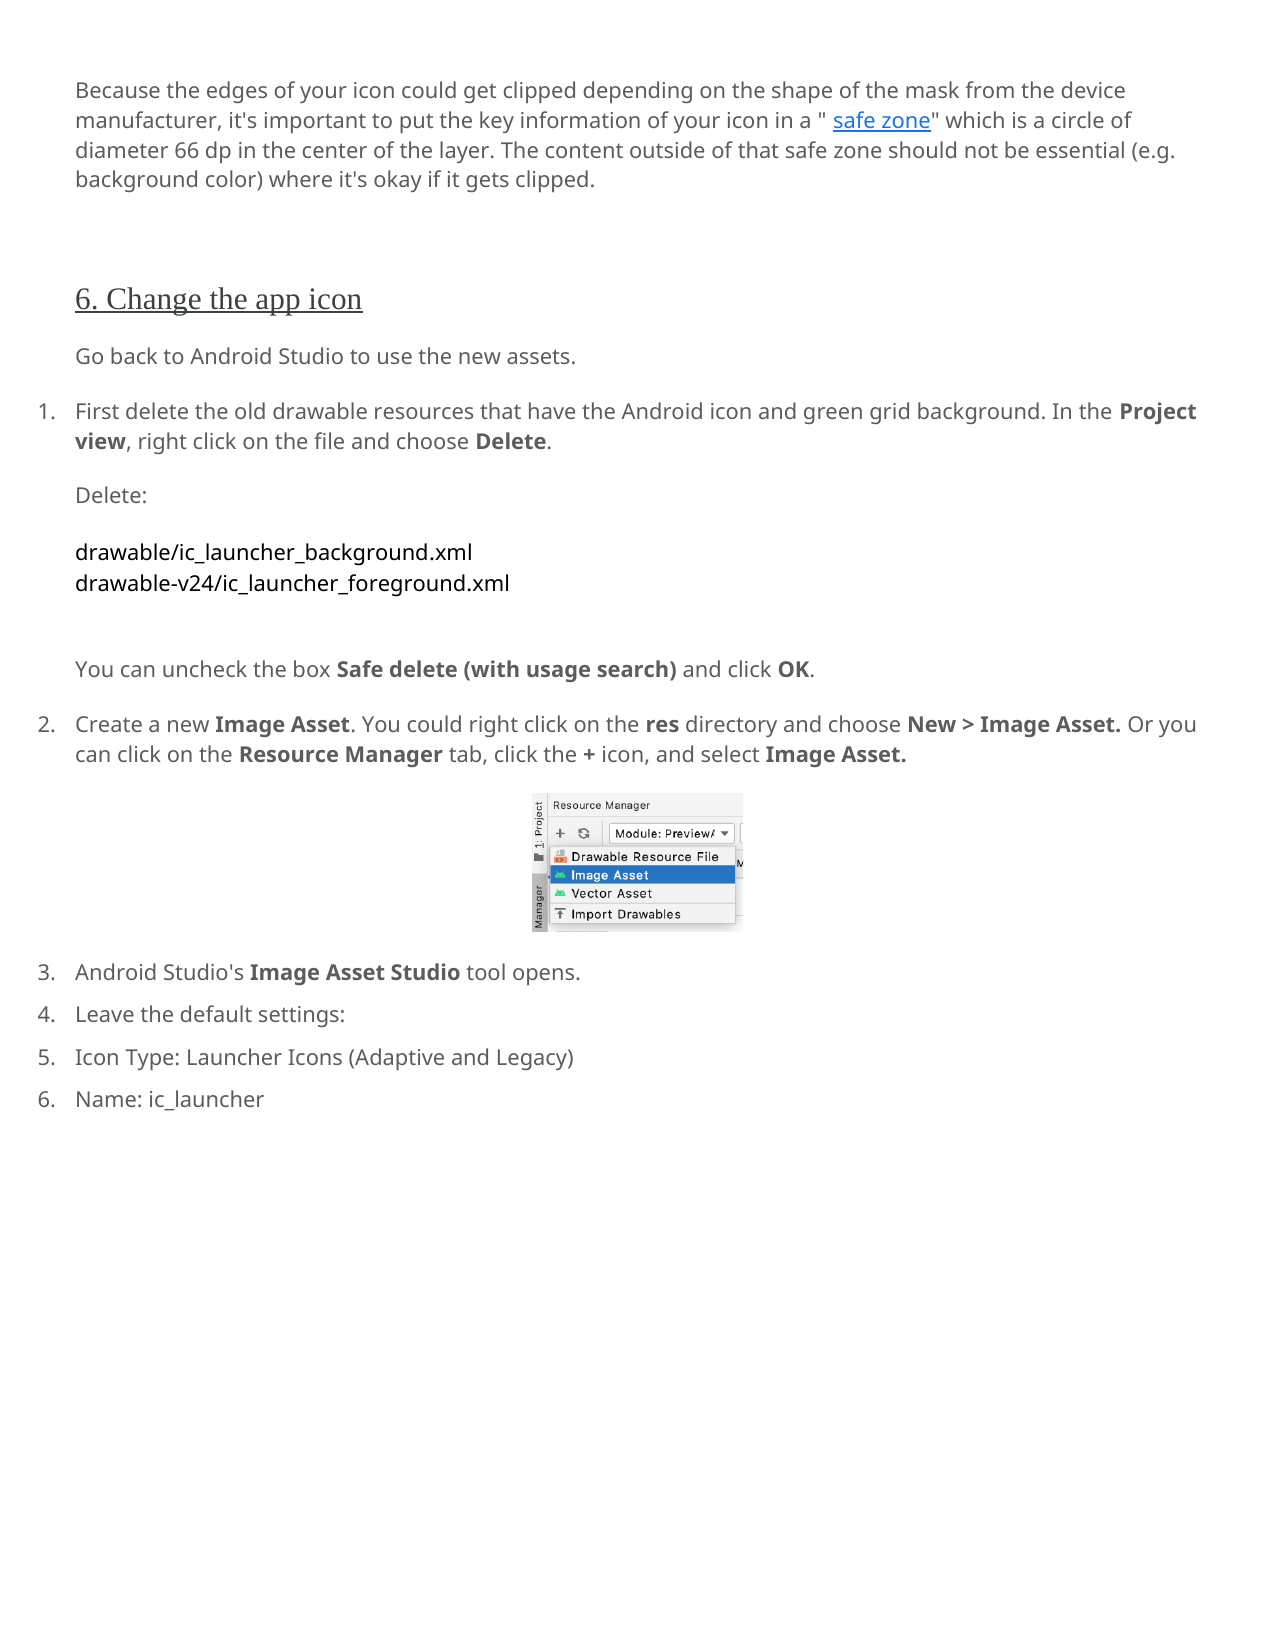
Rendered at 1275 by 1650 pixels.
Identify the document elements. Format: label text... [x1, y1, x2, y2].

text Because the edges of your icon could get clipped depending on the shape of the mask from the device manufacturer, it's important to put the key information of your icon in a " safe zone" which is a circle of diameter 66 dp in the center of the layer. The content outside of that safe zone should not be essential (e.g. background color) where it's okay if it gets clipped. [75, 75, 1200, 194]
text Delete: [75, 481, 1200, 510]
text You can uncheck the box Safe delete (with usage search) and click OK. [75, 654, 1200, 684]
subtitle 6. Change the app icon [75, 280, 1200, 316]
text drawable/ic_launcher_background.xml drawable-v24/ic_launcher_foreground.xml [75, 535, 1200, 629]
list Create a new Image Asset. You could right click on the res directory and choose New > Image Asset. Or you can click on the Resource Manager tab, click the + icon, and select Image Asset. [37, 709, 1200, 768]
picture [532, 793, 744, 932]
text Go back to Android Studio to use the new assets. [75, 341, 1200, 371]
list Android Studio's Image Asset Studio tool opens. [37, 957, 1200, 987]
list First delete the old drawable resources that have the Android icon and green grid background. In the Project view, right click on the file and choose Delete. [37, 396, 1200, 456]
list Leave the default settings: [37, 999, 1200, 1029]
list Name: ic_launcher [37, 1084, 1200, 1113]
list Icon Type: Launcher Icons (Adaptive and Legacy) [37, 1041, 1200, 1071]
